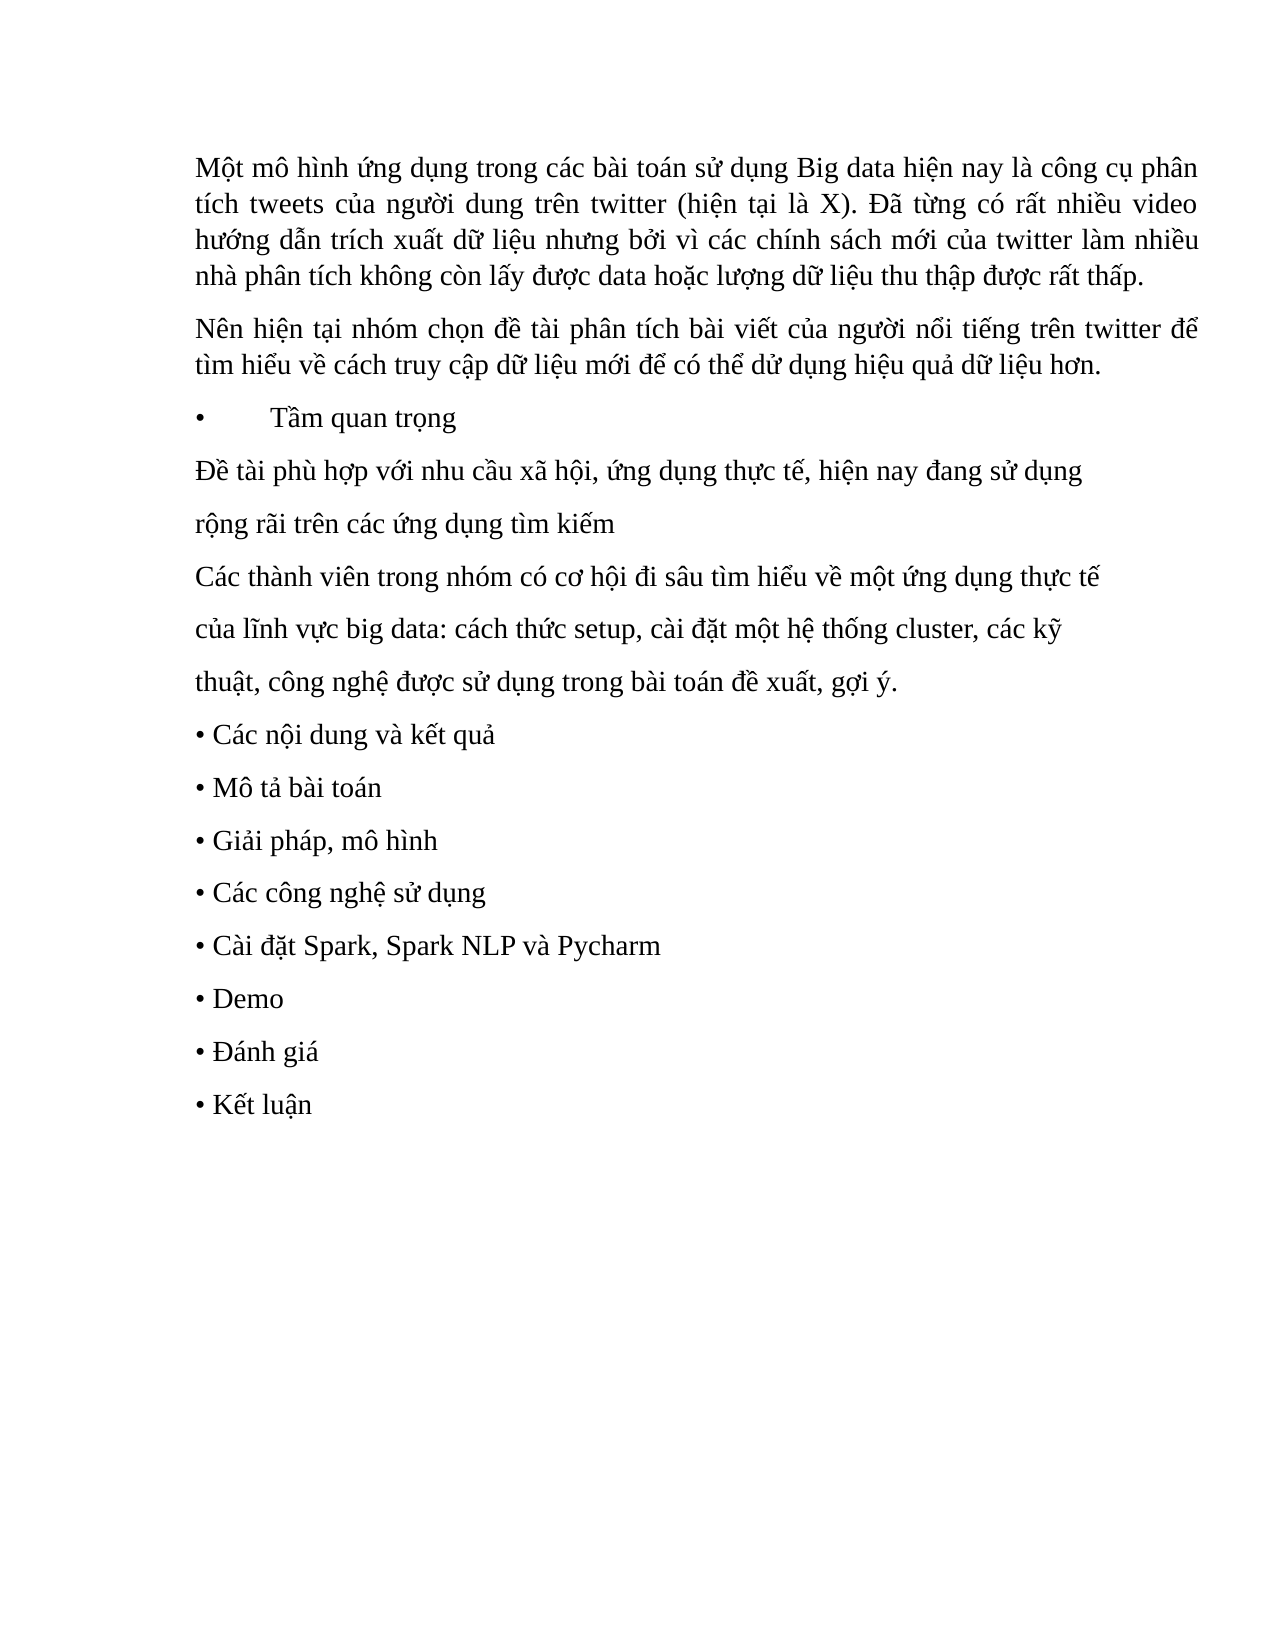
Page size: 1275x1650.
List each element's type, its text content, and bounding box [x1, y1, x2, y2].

text • Các nội dung và kết quả [195, 717, 1200, 751]
text Nên hiện tại nhóm chọn đề tài phân tích bài viết của người nổi tiếng trên twitter để tìm hiểu về cách truy cập dữ liệu mới để có thể dử dụng hiệu quả dữ liệu hơn. [195, 311, 1200, 381]
text Một mô hình ứng dụng trong các bài toán sử dụng Big data hiện nay là công cụ phân tích tweets của người dung trên twitter (hiện tại là X). Đã từng có rất nhiều video hướng dẫn trích xuất dữ liệu nhưng bởi vì các chính sách mới của twitter làm nhiều nhà phân tích không còn lấy được data hoặc lượng dữ liệu thu thập được rất thấp. [195, 150, 1200, 292]
text Các thành viên trong nhóm có cơ hội đi sâu tìm hiểu về một ứng dụng thực tế [195, 559, 1200, 592]
text • Cài đặt Spark, Spark NLP và Pycharm [195, 928, 1200, 962]
text • Mô tả bài toán [195, 770, 1200, 803]
text • Đánh giá [195, 1034, 1200, 1067]
text • Tầm quan trọng [195, 400, 1200, 434]
text • Giải pháp, mô hình [195, 823, 1200, 856]
text của lĩnh vực big data: cách thức setup, cài đặt một hệ thống cluster, các kỹ [195, 611, 1200, 645]
text rộng rãi trên các ứng dụng tìm kiếm [195, 506, 1200, 539]
text • Demo [195, 981, 1200, 1015]
text • Các công nghệ sử dụng [195, 876, 1200, 909]
text thuật, công nghệ được sử dụng trong bài toán đề xuất, gợi ý. [195, 664, 1200, 698]
text • Kết luận [195, 1087, 1200, 1120]
text Đề tài phù hợp với nhu cầu xã hội, ứng dụng thực tế, hiện nay đang sử dụng [195, 453, 1200, 487]
